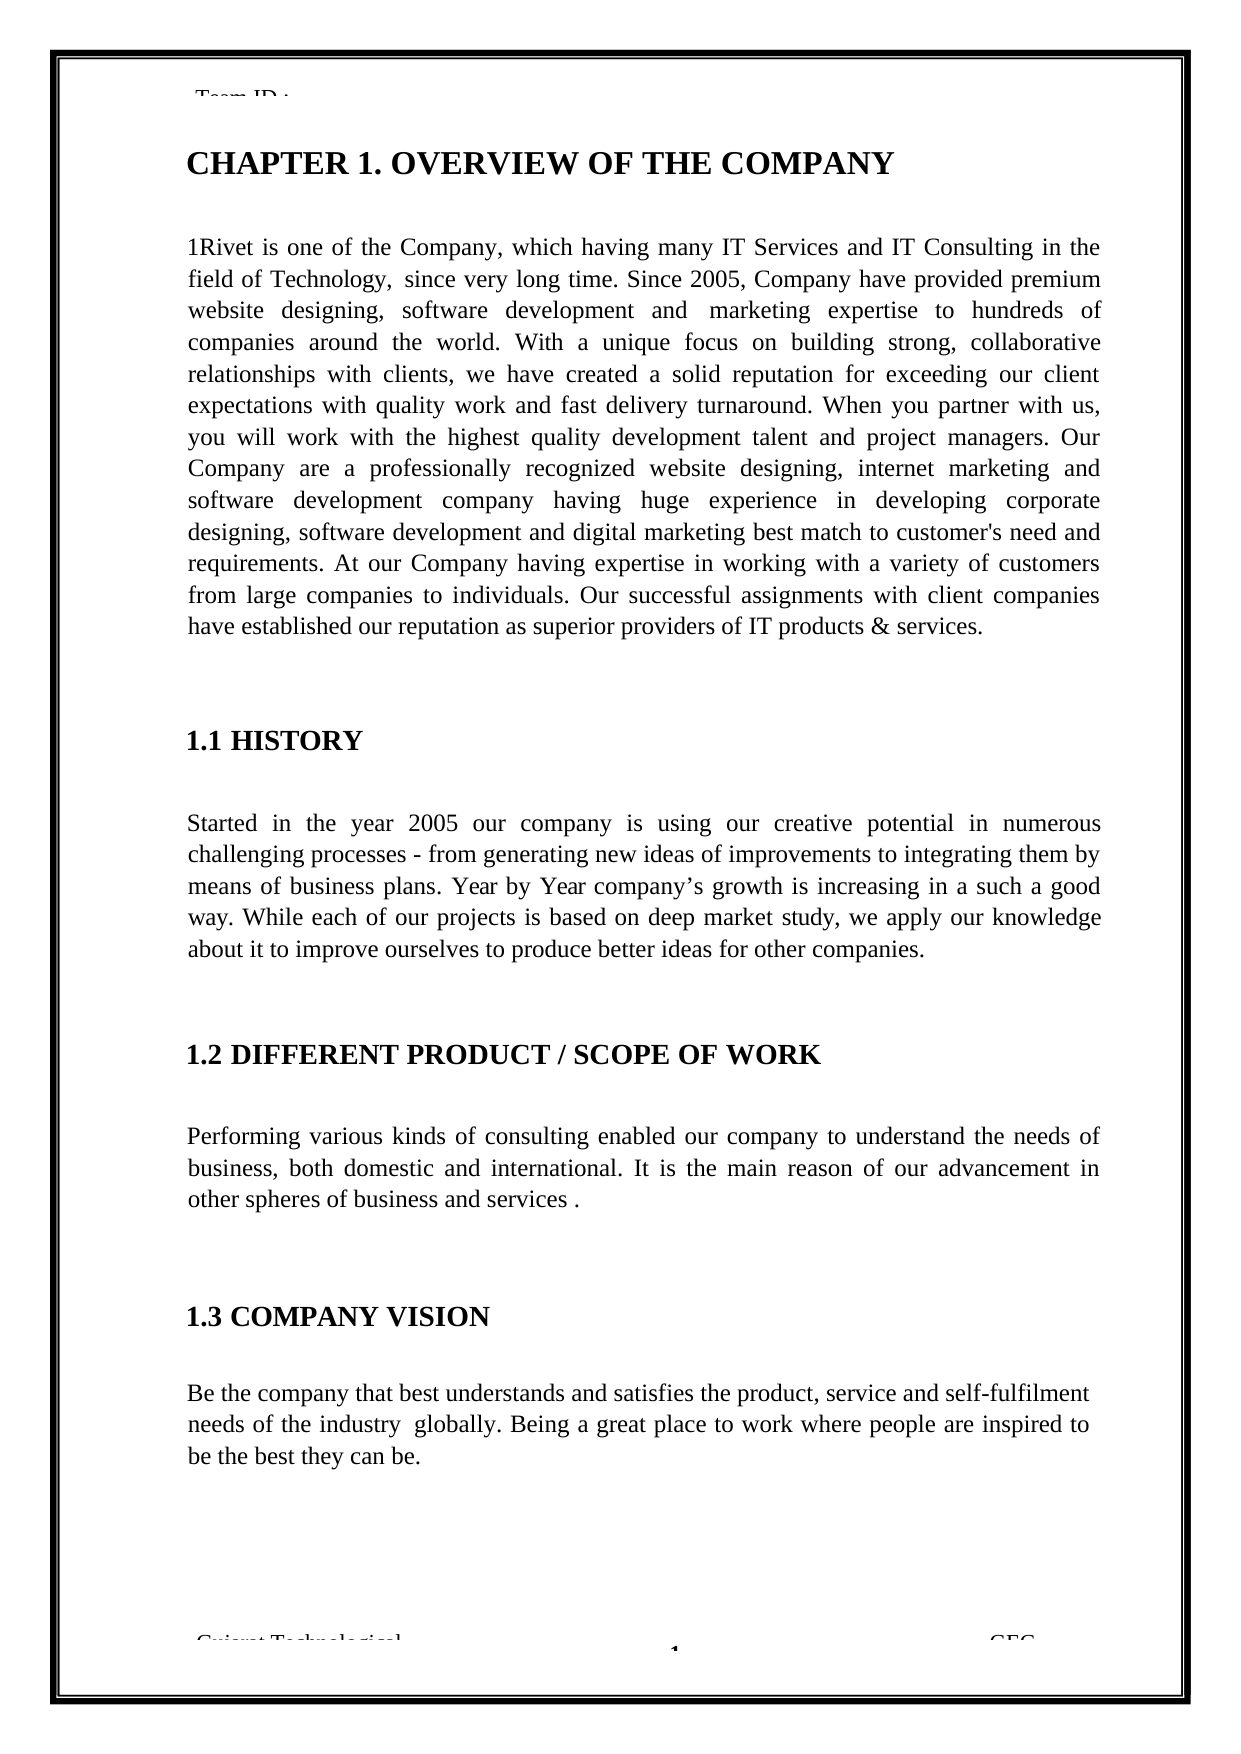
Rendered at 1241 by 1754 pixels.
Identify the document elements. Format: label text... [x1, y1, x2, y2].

text Be the company that best understands and satisfies the product, service and self-fulfilment needs of the industry globally. Being a great place to work where people are inspired to be the best they can be. [187, 1378, 1090, 1470]
text 1Rivet is one of the Company, which having many IT Services and IT Consulting in the field of Technology, since very long time. Since 2005, Company have provided premium website designing, software development and marketing expertise to hundreds of companies around the world. With a unique focus on building strong, collaborative relationships with clients, we have created a solid reputation for exceeding our client expectations with quality work and fast delivery turnaround. When you partner with us, you will work with the highest quality development talent and project managers. Our Company are a professionally recognized website designing, internet marketing and software development company having huge experience in developing corporate designing, software development and digital marketing best match to customer's need and requirements. At our Company having expertise in working with a variety of customers from large companies to individuals. Our successful assignments with client companies have established our reputation as superior providers of IT products & services. [187, 232, 1101, 640]
subtitle COMPANY VISION [186, 1299, 1169, 1332]
subtitle DIFFERENT PRODUCT / SCOPE OF WORK [186, 1037, 1169, 1071]
subtitle CHAPTER 1. OVERVIEW OF THE COMPANY [186, 143, 1169, 181]
text Started in the year 2005 our company is using our creative potential in numerous challenging processes - from generating new ideas of improvements to integrating them by means of business plans. Year by Year company’s growth is increasing in a such a good way. While each of our projects is based on deep market study, we apply our knowledge about it to improve ourselves to produce better ideas for other companies. [187, 808, 1102, 963]
text Performing various kinds of consulting enabled our company to understand the needs of business, both domestic and international. It is the main reason of our advancement in other spheres of business and services . [187, 1121, 1102, 1213]
subtitle HISTORY [186, 723, 1169, 757]
